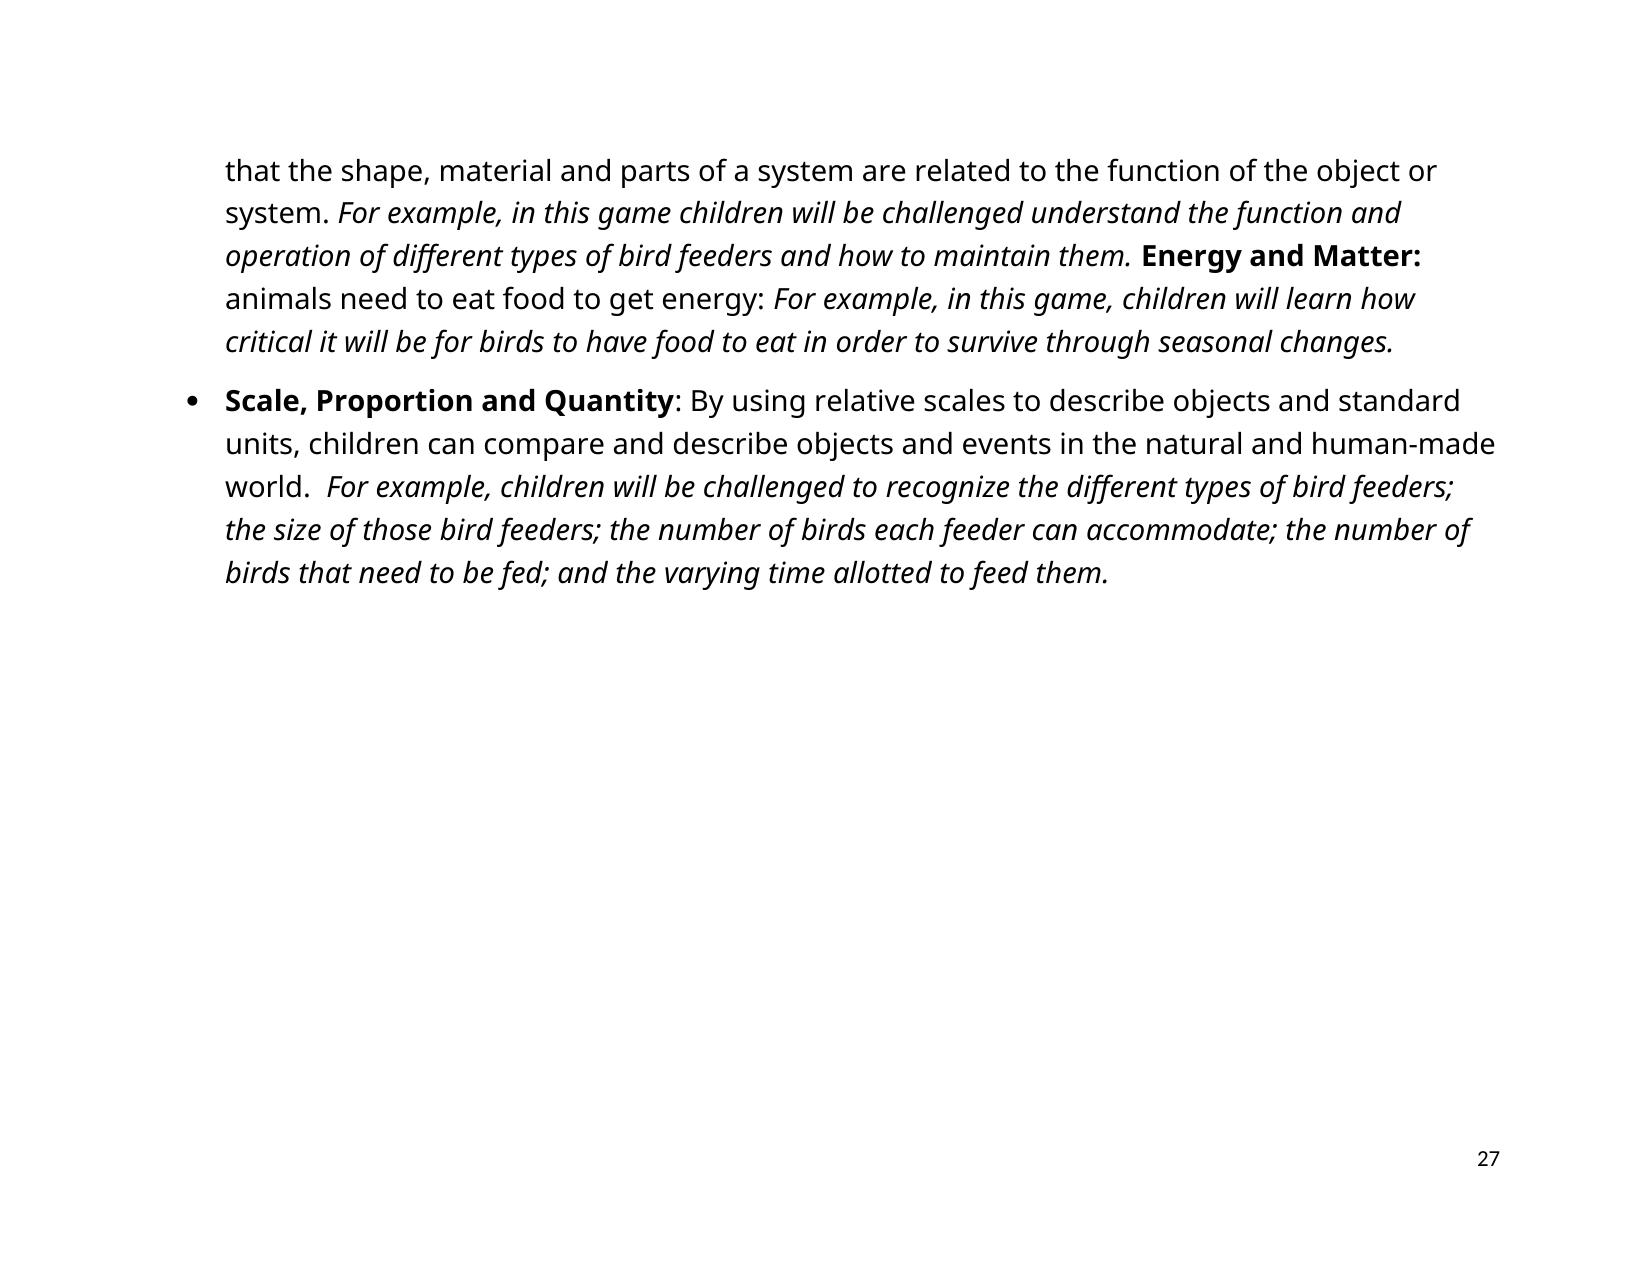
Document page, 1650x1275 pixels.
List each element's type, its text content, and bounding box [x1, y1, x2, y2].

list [187, 150, 1500, 361]
list Scale, Proportion and Quantity: By using relative scales to describe objects and standard units, children can compare and describe objects and events in the natural and human-made world. For example, children will be challenged to recognize the different types of bird feeders; the size of those bird feeders; the number of birds each feeder can accommodate; the number of birds that need to be fed; and the varying time allotted to feed them. [187, 381, 1500, 592]
